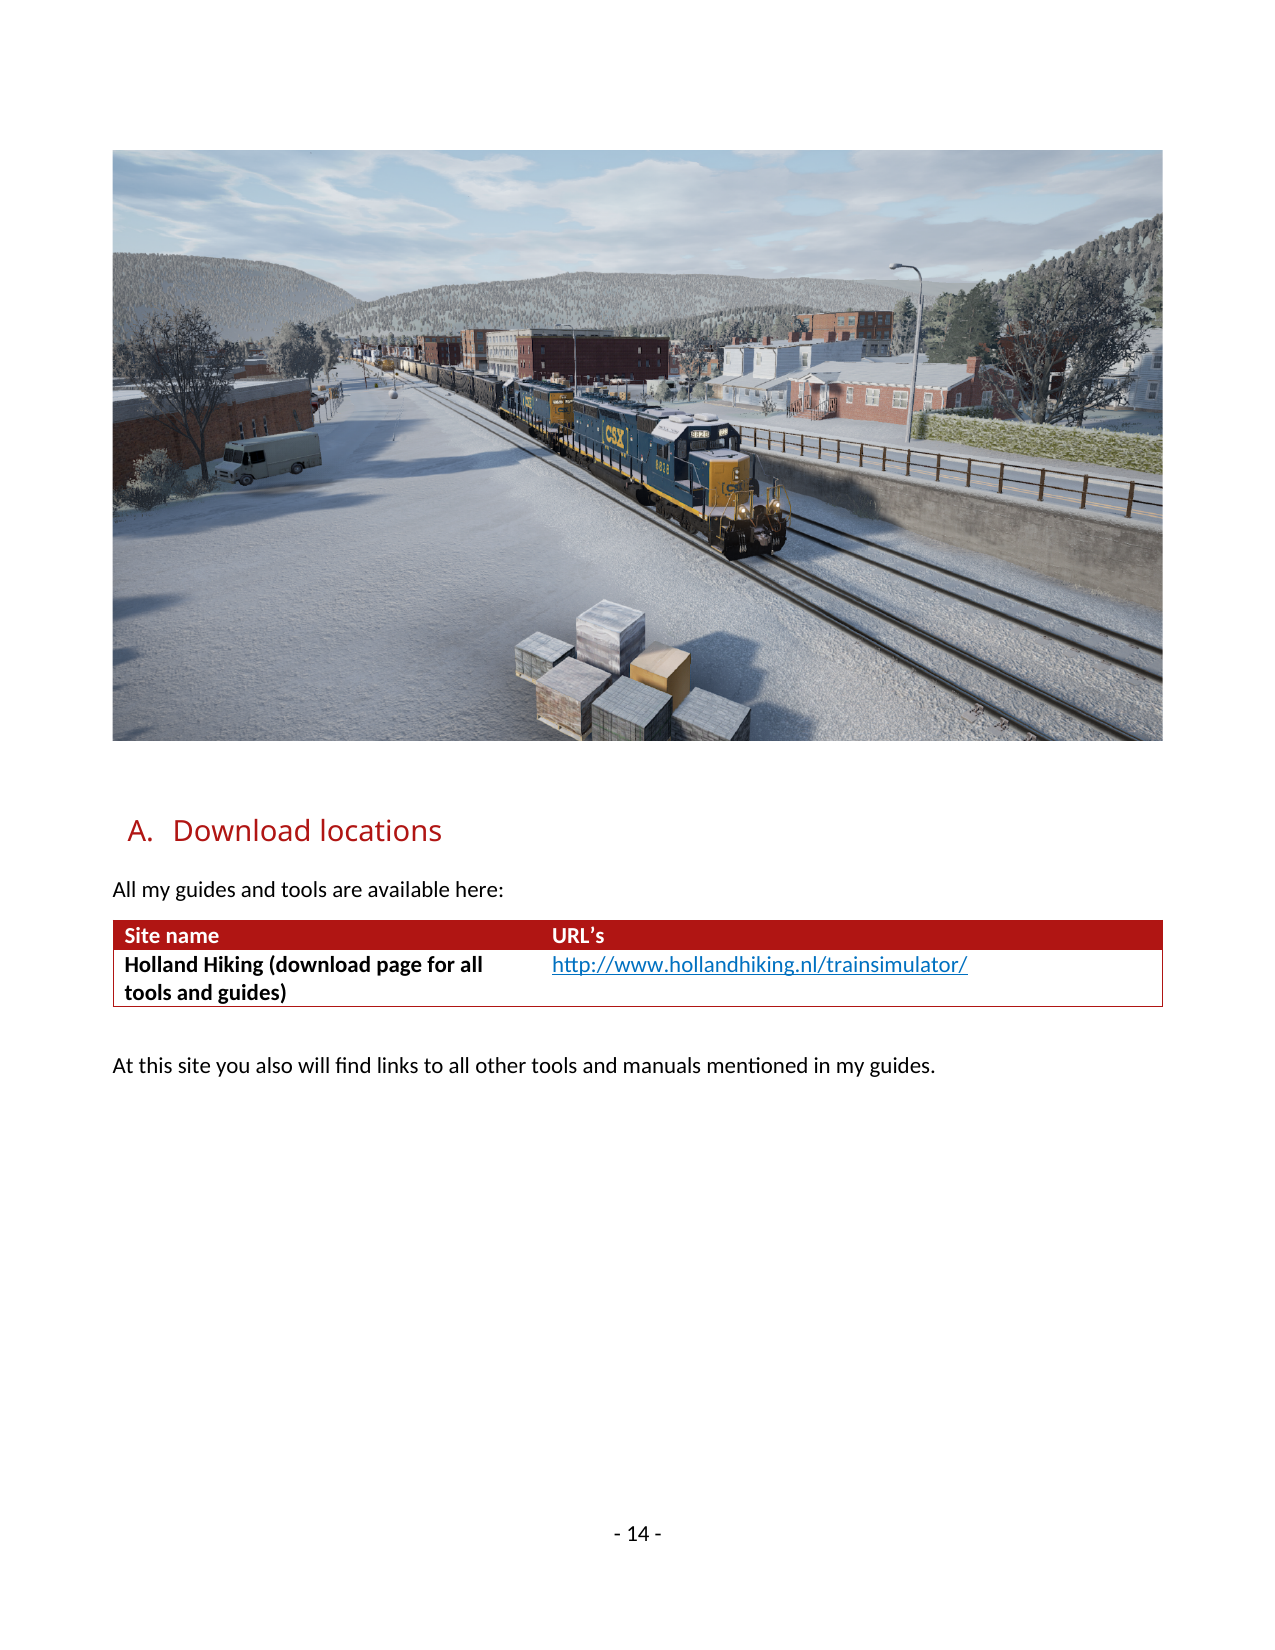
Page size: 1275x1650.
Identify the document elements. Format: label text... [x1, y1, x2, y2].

table_header URL’s [541, 921, 1162, 949]
text At this site you also will find links to all other tools and manuals mentioned in my guides. [112, 1052, 1162, 1079]
picture [112, 150, 1163, 741]
text All my guides and tools are available here: [112, 875, 1162, 903]
table_cell http://www.hollandhiking.nl/trainsimulator/ [541, 950, 1162, 1006]
text Download locations [127, 810, 1162, 850]
table_cell Holland Hiking (download page for all tools and guides) [114, 950, 541, 1006]
table_header Site name [114, 921, 541, 949]
